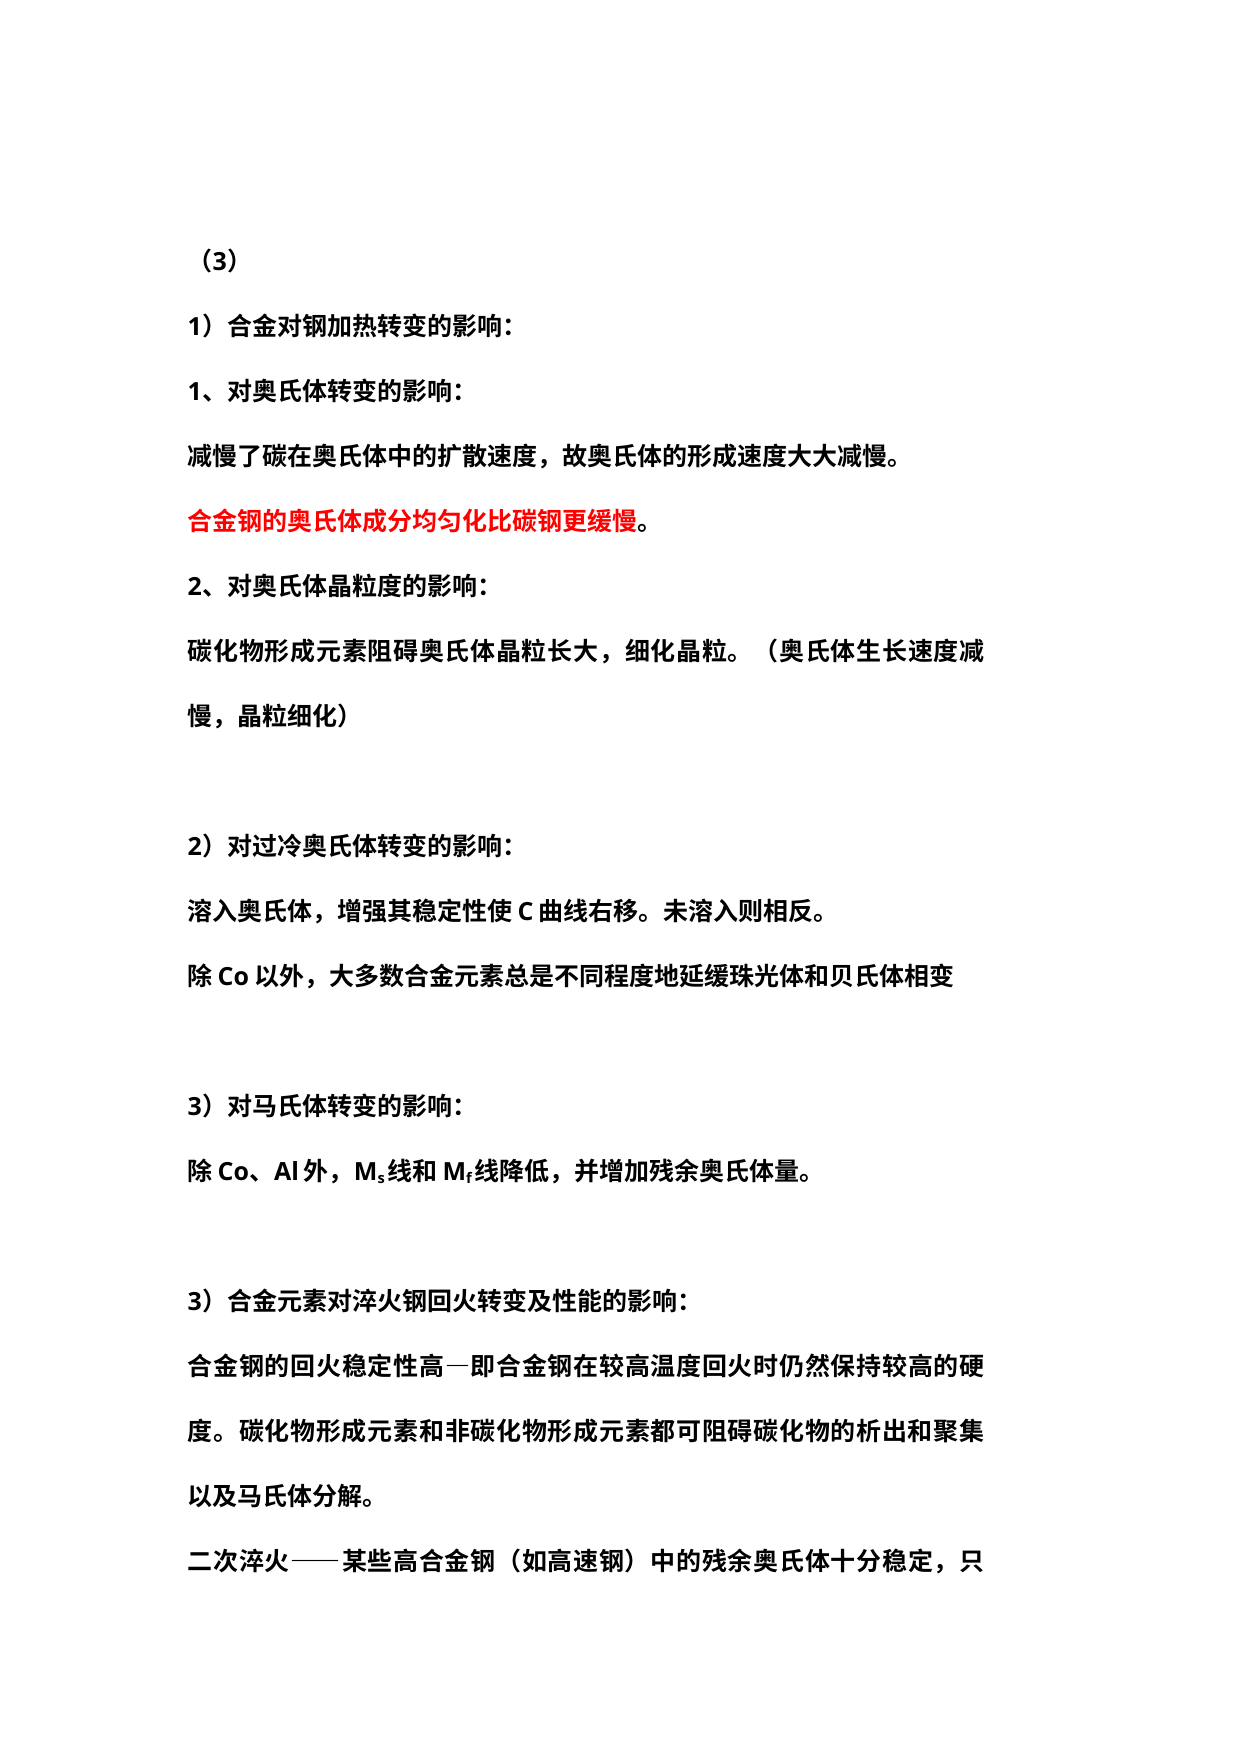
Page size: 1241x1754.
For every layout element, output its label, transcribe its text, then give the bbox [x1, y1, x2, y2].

text 减慢了碳在奥氏体中的扩散速度，故奥氏体的形成速度大大减慢。 [187, 422, 987, 487]
text 3）对马氏体转变的影响： [187, 1072, 987, 1137]
text 3）合金元素对淬火钢回火转变及性能的影响： [187, 1267, 987, 1332]
text 除Co、Al外，Ms线和Mf线降低，并增加残余奥氏体量。 [187, 1137, 987, 1202]
text （3） [187, 227, 987, 292]
text 2）对过冷奥氏体转变的影响： [187, 812, 987, 877]
text 合金钢的奥氏体成分均匀化比碳钢更缓慢。 [187, 487, 987, 552]
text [187, 1527, 987, 1592]
text 碳化物形成元素阻碍奥氏体晶粒长大，细化晶粒。（奥氏体生长速度减慢，晶粒细化） [187, 617, 987, 747]
text 合金钢的回火稳定性高—即合金钢在较高温度回火时仍然保持较高的硬度。碳化物形成元素和非碳化物形成元素都可阻碍碳化物的析出和聚集以及马氏体分解。 [187, 1332, 987, 1527]
text 1、对奥氏体转变的影响： [187, 357, 987, 422]
text 溶入奥氏体，增强其稳定性使C曲线右移。未溶入则相反。 [187, 877, 987, 942]
text 2、对奥氏体晶粒度的影响： [187, 552, 987, 617]
text 除Co以外，大多数合金元素总是不同程度地延缓珠光体和贝氏体相变 [187, 942, 987, 1007]
text 1）合金对钢加热转变的影响： [187, 292, 987, 357]
